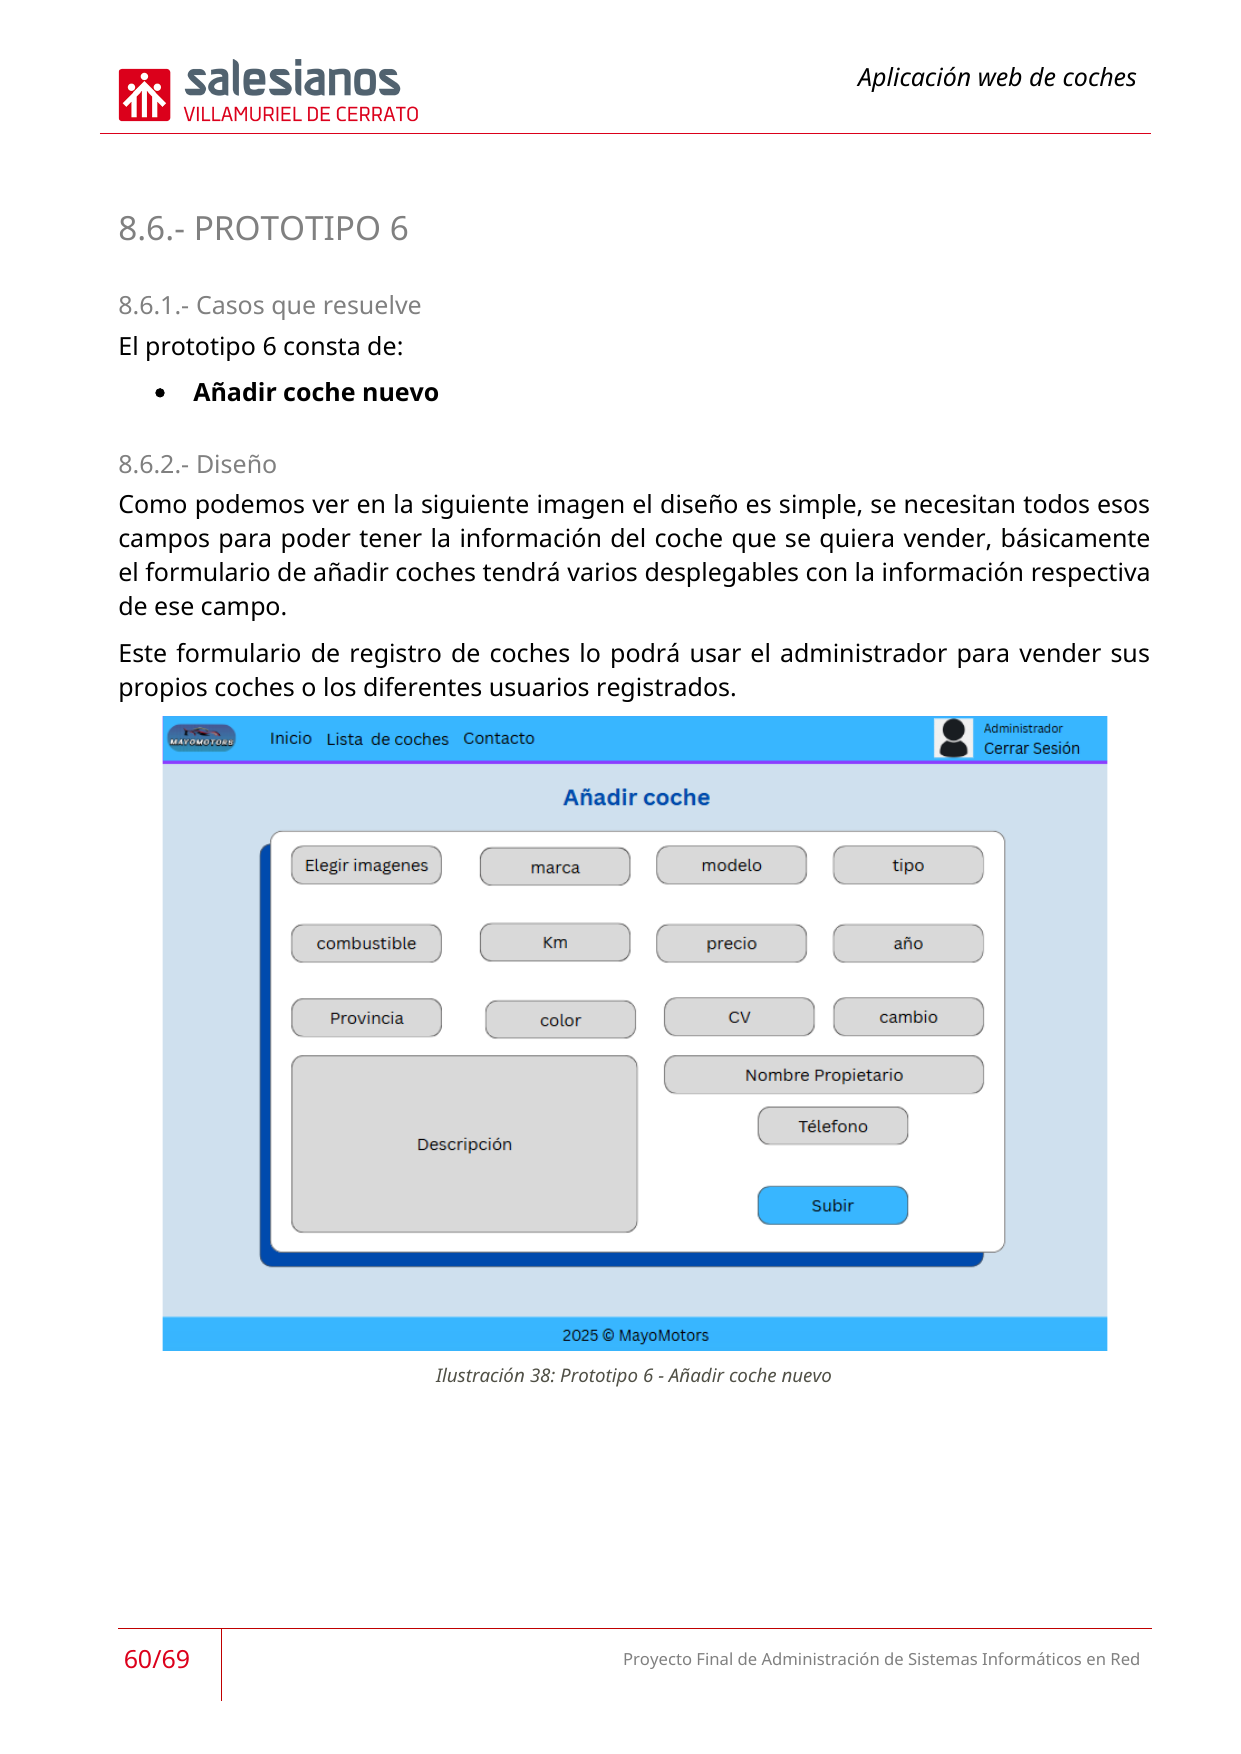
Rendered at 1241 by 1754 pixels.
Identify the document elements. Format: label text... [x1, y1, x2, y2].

picture [162, 716, 1108, 1351]
subtitle Diseño [118, 446, 1152, 481]
list Añadir coche nuevo [156, 375, 1152, 409]
text Ilustración 38: Prototipo 6 - Añadir coche nuevo [118, 1363, 1152, 1388]
picture [118, 59, 419, 126]
text Este formulario de registro de coches lo podrá usar el administrador para vender sus propios coches o los diferentes usuarios registrados. [118, 636, 1152, 704]
text El prototipo 6 consta de: [118, 328, 1152, 362]
subtitle prototipo 6 [118, 205, 1152, 251]
subtitle Casos que resuelve [118, 288, 1152, 322]
text Como podemos ver en la siguiente imagen el diseño es simple, se necesitan todos esos campos para poder tener la información del coche que se quiera vender, básicamente el formulario de añadir coches tendrá varios desplegables con la información respectiva de ese campo. [118, 487, 1152, 623]
